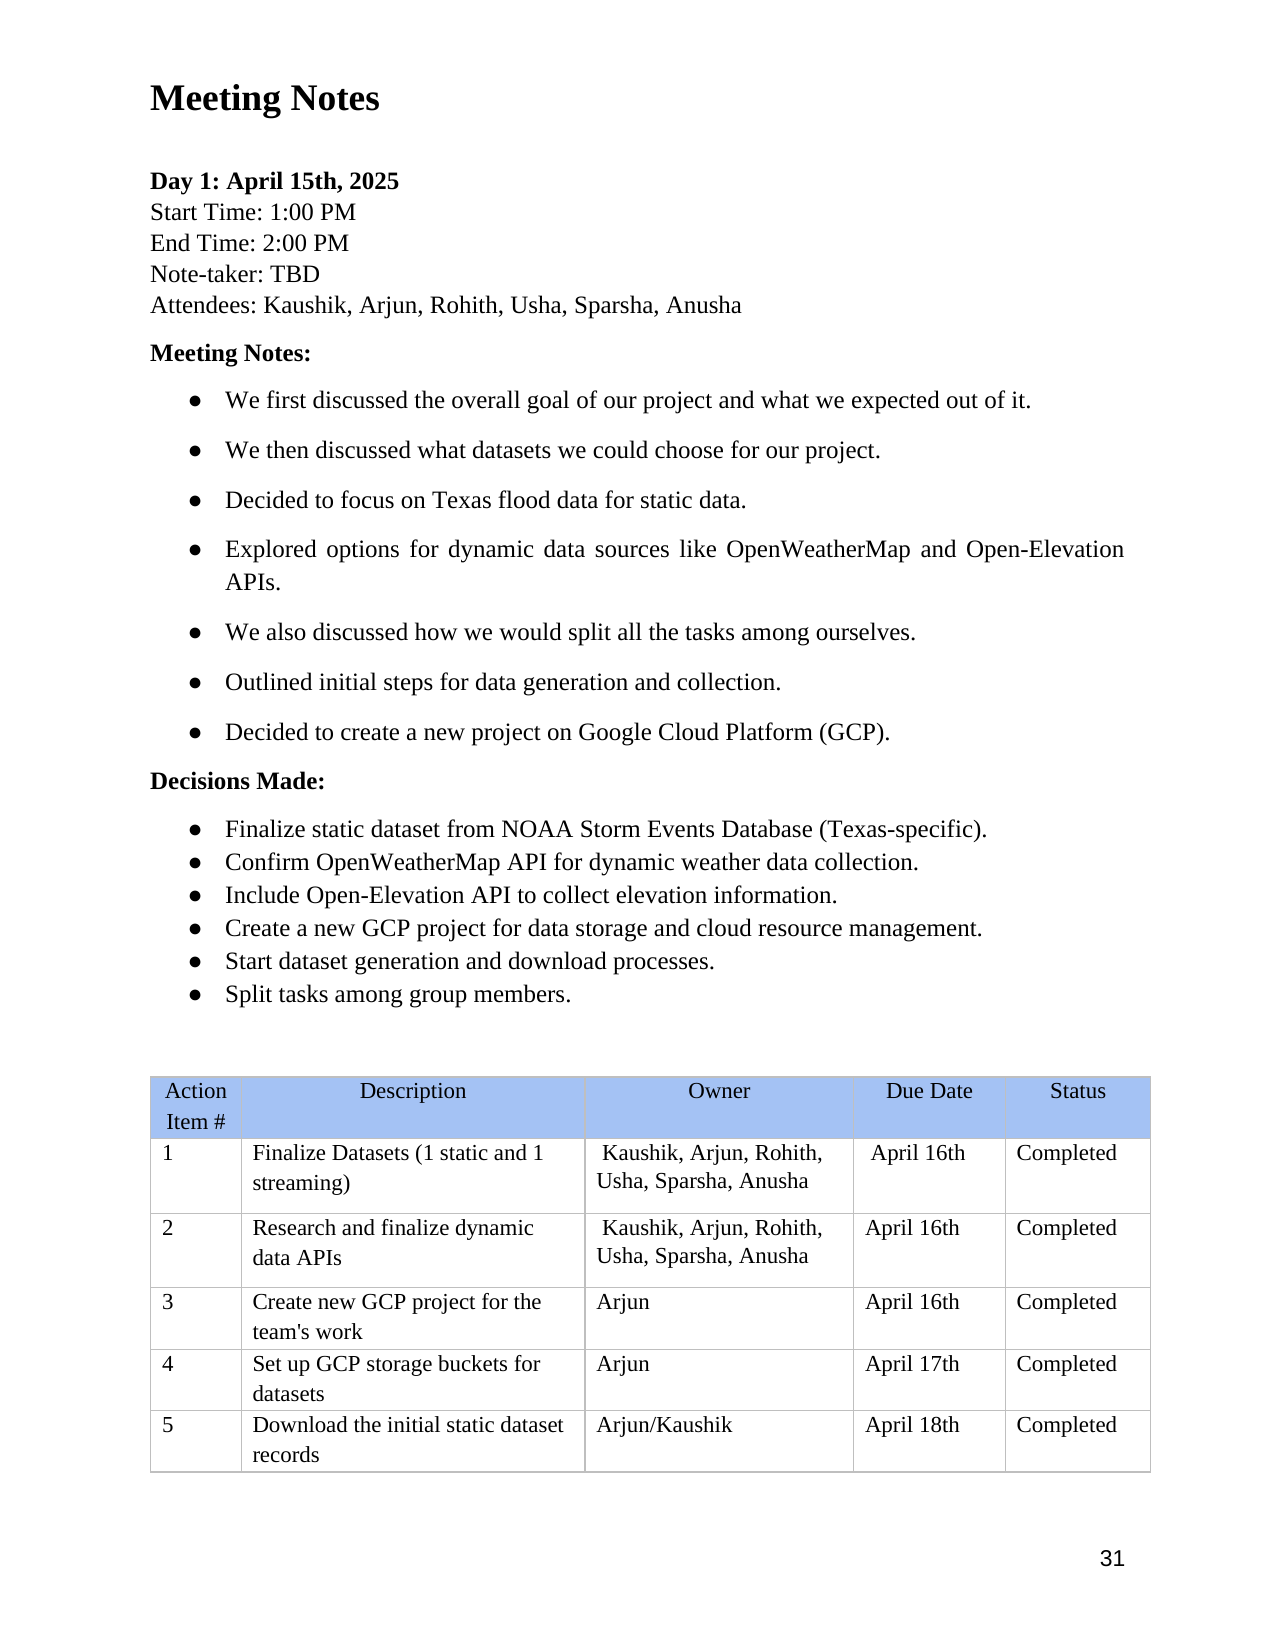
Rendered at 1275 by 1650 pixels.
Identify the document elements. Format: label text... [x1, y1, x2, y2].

list Create a new GCP project for data storage and cloud resource management. [187, 913, 1125, 942]
table_cell Set up GCP storage buckets for datasets [242, 1350, 584, 1410]
table_cell 1 [151, 1139, 241, 1212]
list We then discussed what datasets we could choose for our project. [187, 435, 1125, 464]
table_header Status [1006, 1078, 1150, 1138]
table_cell Arjun [586, 1288, 853, 1348]
text Decisions Made: [150, 766, 1125, 795]
list Start dataset generation and download processes. [187, 946, 1125, 975]
table_cell 3 [151, 1288, 241, 1348]
table_cell April 17th [854, 1350, 1005, 1410]
table_cell Arjun [586, 1350, 853, 1410]
list Outlined initial steps for data generation and collection. [187, 667, 1125, 696]
table_cell Completed [1006, 1288, 1150, 1348]
table_cell Completed [1006, 1214, 1150, 1287]
list Decided to focus on Texas flood data for static data. [187, 485, 1125, 513]
text Meeting Notes [150, 75, 1125, 118]
table_cell Completed [1006, 1350, 1150, 1410]
table_header Action Item # [151, 1078, 241, 1138]
table_cell Kaushik, Arjun, Rohith, Usha, Sparsha, Anusha [586, 1214, 853, 1287]
table_cell April 16th [854, 1214, 1005, 1287]
table_cell Finalize Datasets (1 static and 1 streaming) [242, 1139, 584, 1212]
table_cell Download the initial static dataset records [242, 1411, 584, 1471]
list Explored options for dynamic data sources like OpenWeatherMap and Open-Elevation APIs. [187, 534, 1125, 596]
list We first discussed the overall goal of our project and what we expected out of it. [187, 385, 1125, 414]
table_cell Completed [1006, 1411, 1150, 1471]
text Day 1: April 15th, 2025 Start Time: 1:00 PM End Time: 2:00 PM Note-taker: TBD Attendees: Kaushik, Arjun, Rohith, Usha, Sparsha, Anusha [150, 166, 1125, 319]
table_header Description [242, 1078, 584, 1138]
table_cell April 18th [854, 1411, 1005, 1471]
table_header Due Date [854, 1078, 1005, 1138]
table_cell Create new GCP project for the team's work [242, 1288, 584, 1348]
list We also discussed how we would split all the tasks among ourselves. [187, 617, 1125, 646]
table_header Owner [586, 1078, 853, 1138]
list Finalize static dataset from NOAA Storm Events Database (Texas-specific). [187, 814, 1125, 843]
table_cell 5 [151, 1411, 241, 1471]
list Decided to create a new project on Google Cloud Platform (GCP). [187, 717, 1125, 745]
table_cell Research and finalize dynamic data APIs [242, 1214, 584, 1287]
list Split tasks among group members. [187, 979, 1125, 1008]
table_cell April 16th [854, 1139, 1005, 1212]
table_cell Arjun/Kaushik [586, 1411, 853, 1471]
text Meeting Notes: [150, 338, 1125, 366]
table_cell Kaushik, Arjun, Rohith, Usha, Sparsha, Anusha [586, 1139, 853, 1212]
list Include Open-Elevation API to collect elevation information. [187, 880, 1125, 909]
table_cell Completed [1006, 1139, 1150, 1212]
table_cell 2 [151, 1214, 241, 1287]
list Confirm OpenWeatherMap API for dynamic weather data collection. [187, 847, 1125, 876]
table_cell 4 [151, 1350, 241, 1410]
table_cell April 16th [854, 1288, 1005, 1348]
